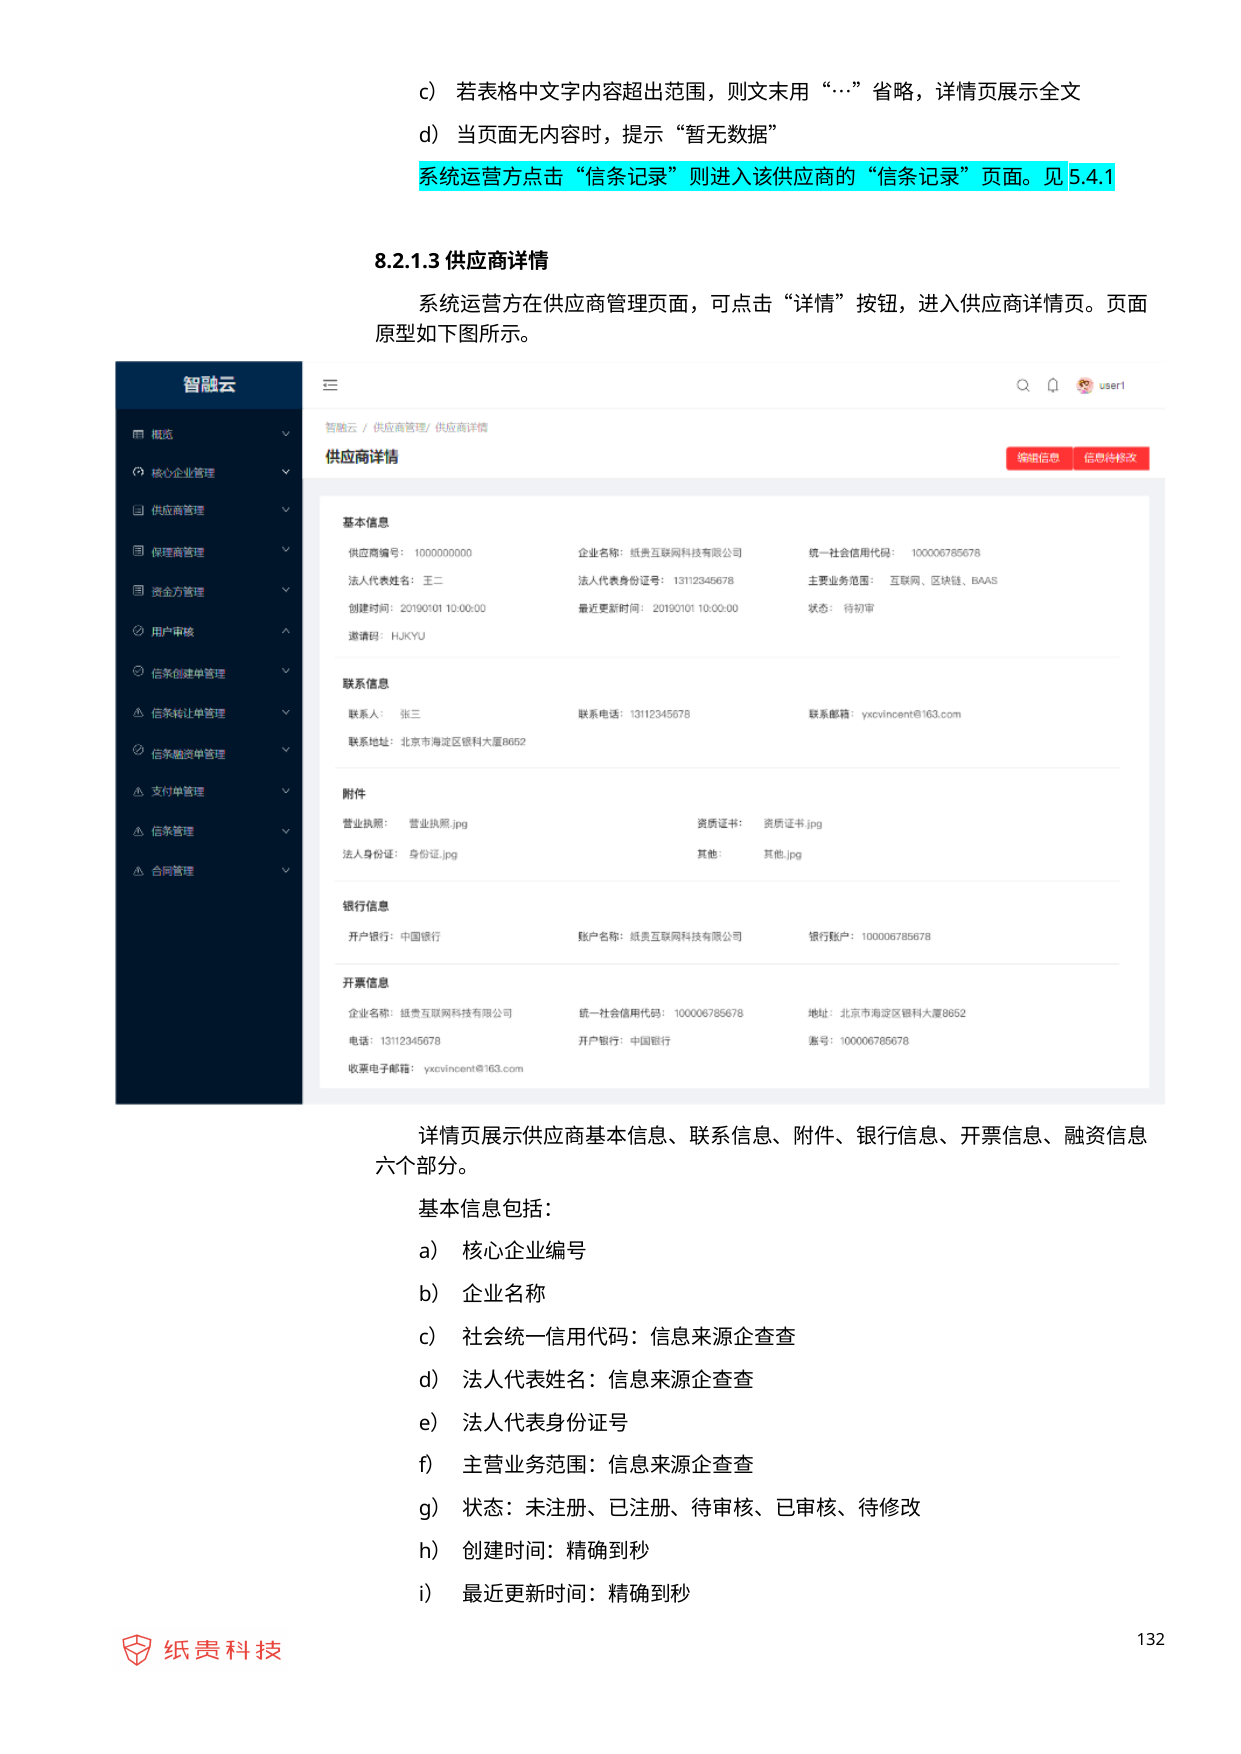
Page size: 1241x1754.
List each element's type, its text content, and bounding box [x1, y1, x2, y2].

list 法人代表身份证号 [418, 1406, 1165, 1436]
text 详情页展示供应商基本信息、联系信息、附件、银行信息、开票信息、融资信息六个部分。 [375, 1119, 1165, 1179]
list 企业名称 [418, 1277, 1165, 1308]
list 主营业务范围：信息来源企查查 [418, 1449, 1165, 1479]
picture [112, 360, 1166, 1107]
list 法人代表姓名：信息来源企查查 [418, 1363, 1165, 1393]
text 基本信息包括： [375, 1192, 1165, 1222]
text 8.2.1.3 供应商详情 [374, 244, 1165, 275]
list 创建时间：精确到秒 [418, 1534, 1165, 1564]
text 系统运营方在供应商管理页面，可点击“详情”按钮，进入供应商详情页。页面原型如下图所示。 [375, 287, 1165, 348]
picture [112, 1627, 287, 1671]
list 社会统一信用代码：信息来源企查查 [418, 1320, 1165, 1351]
list 最近更新时间：精确到秒 [418, 1577, 1165, 1607]
list 核心企业编号 [418, 1234, 1165, 1265]
list 状态：未注册、已注册、待审核、已审核、待修改 [418, 1491, 1165, 1522]
list 若表格中文字内容超出范围，则文末用“…”省略，详情页展示全文 [418, 75, 1165, 105]
list 当页面无内容时，提示“暂无数据” [418, 118, 1165, 148]
